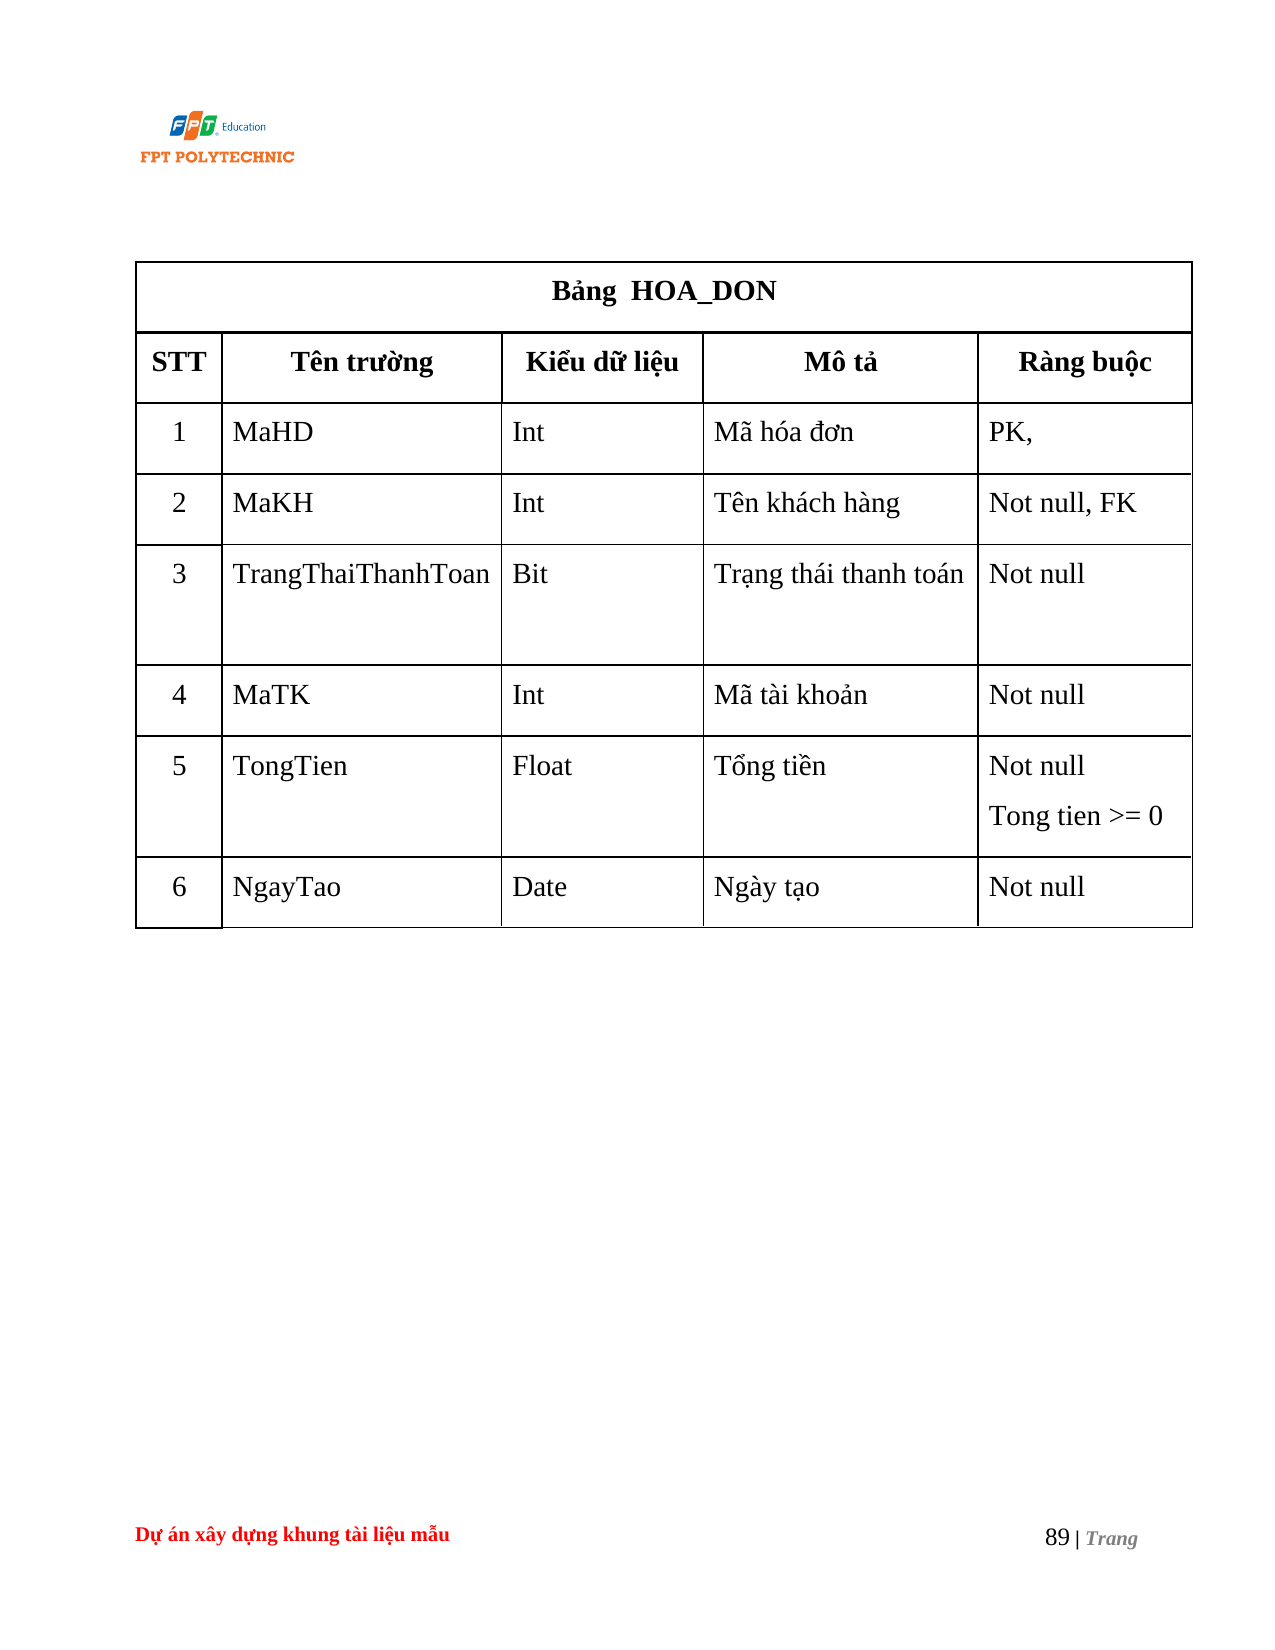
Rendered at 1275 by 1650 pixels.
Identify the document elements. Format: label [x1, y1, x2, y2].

picture [135, 103, 299, 175]
